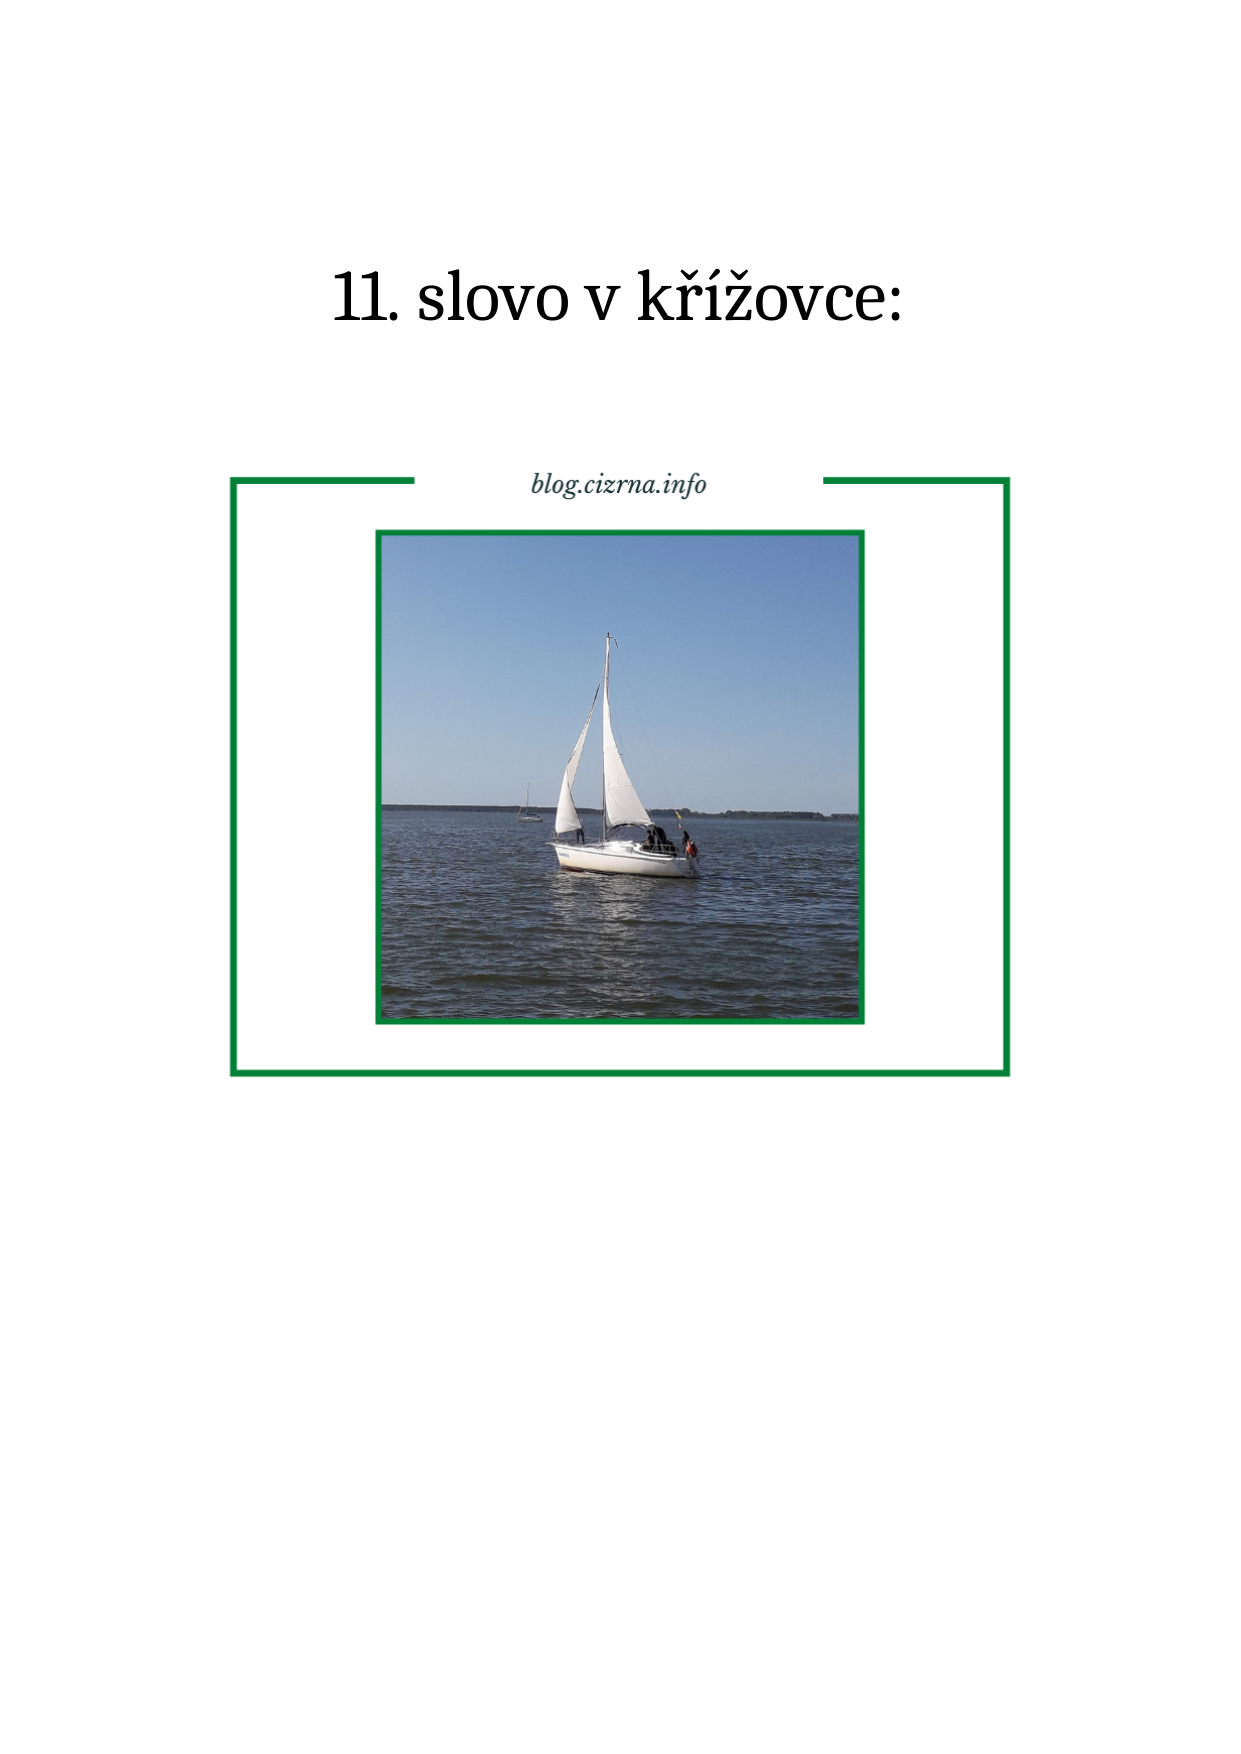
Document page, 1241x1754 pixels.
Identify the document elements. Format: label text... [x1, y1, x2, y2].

picture [147, 362, 1093, 1155]
text 11. slovo v křížovce: [148, 255, 1093, 339]
